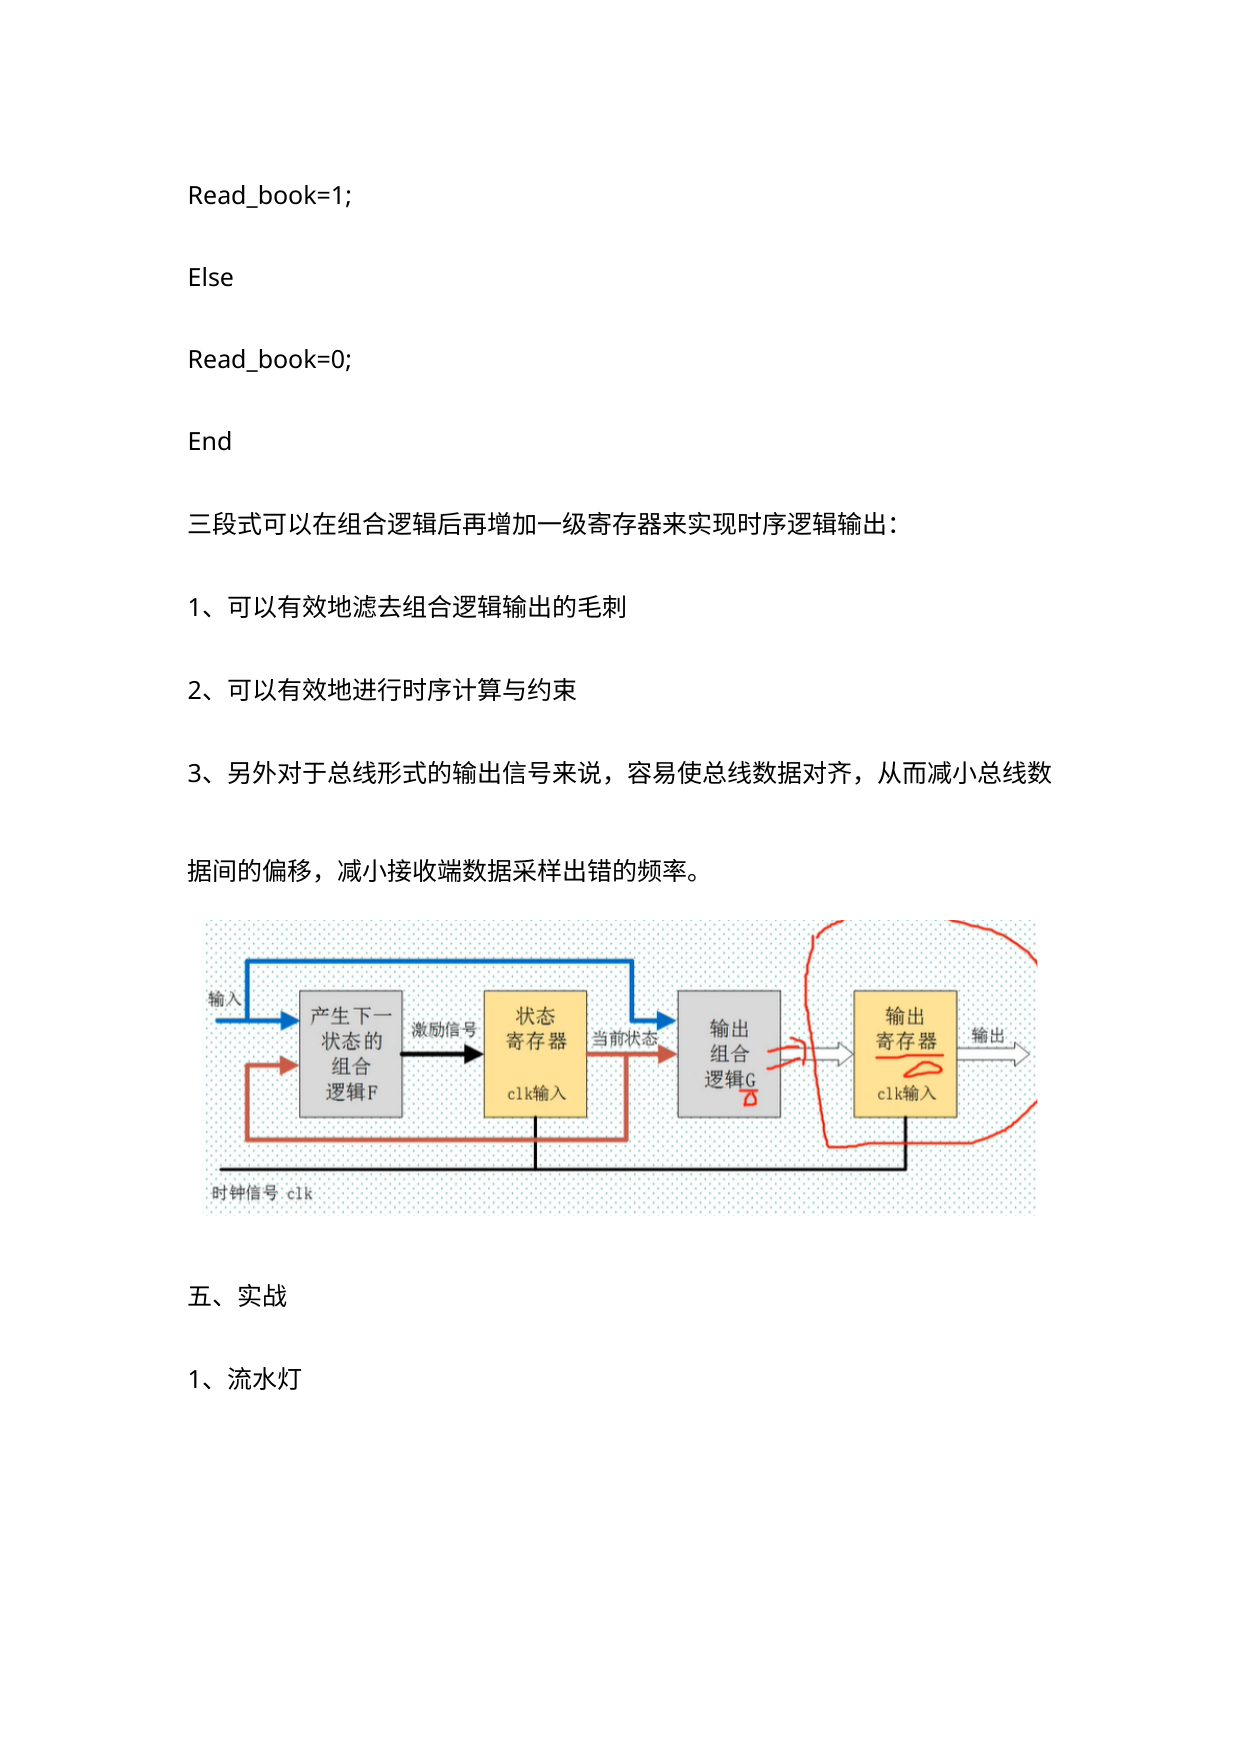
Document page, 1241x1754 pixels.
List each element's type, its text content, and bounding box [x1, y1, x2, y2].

list 三段式可以在组合逻辑后再增加一级寄存器来实现时序逻辑输出： [187, 490, 1053, 555]
list Read_book=1; [187, 162, 1053, 227]
list 可以有效地滤去组合逻辑输出的毛刺 [187, 573, 1053, 638]
list 实战 [187, 1262, 1053, 1327]
list 另外对于总线形式的输出信号来说，容易使总线数据对齐，从而减小总线数据间的偏移，减小接收端数据采样出错的频率。 [187, 739, 1053, 902]
list End [187, 408, 1053, 473]
list Else [187, 244, 1053, 309]
list 可以有效地进行时序计算与约束 [187, 656, 1053, 721]
picture [202, 920, 1038, 1216]
list 流水灯 [187, 1345, 1053, 1410]
list Read_book=0; [187, 326, 1053, 391]
